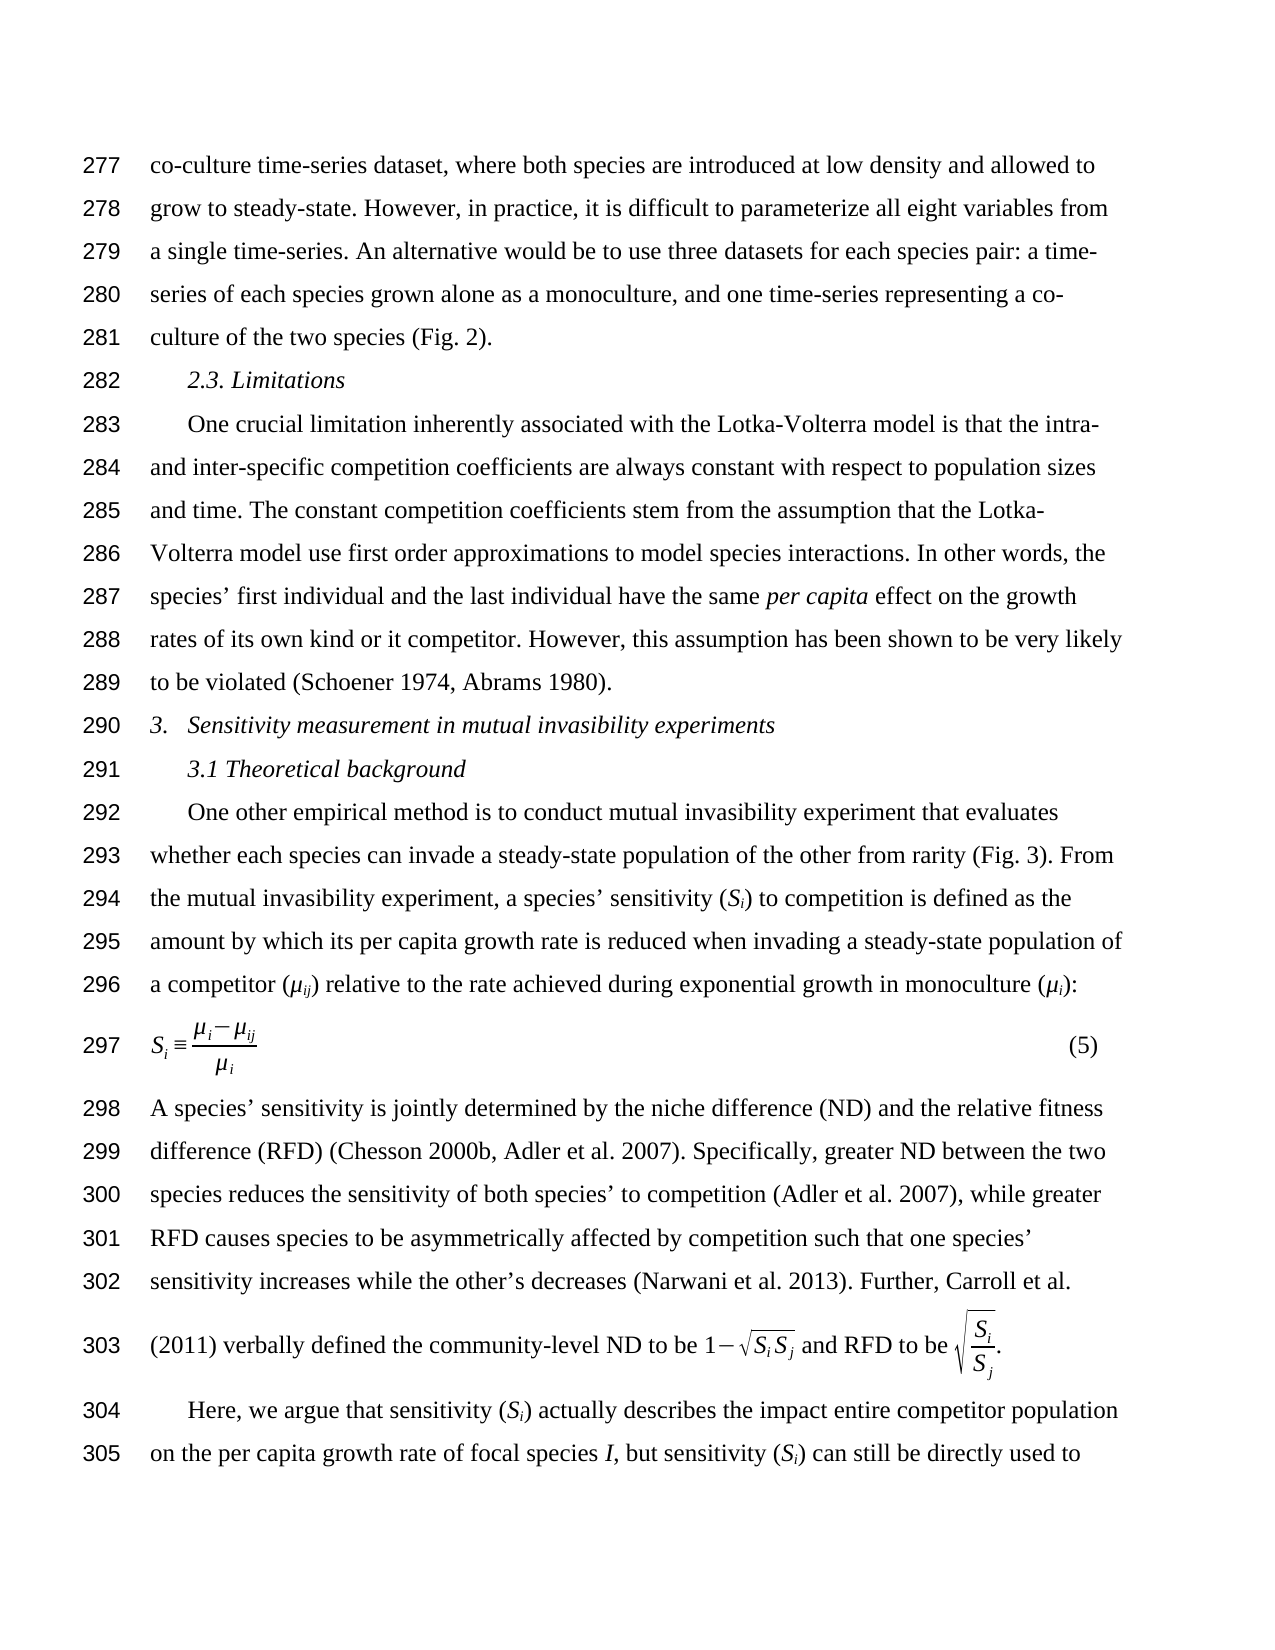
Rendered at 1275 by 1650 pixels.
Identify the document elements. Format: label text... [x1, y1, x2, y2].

text A species’ sensitivity is jointly determined by the niche difference (ND) and the relative fitness difference (RFD) (Chesson 2000b, Adler et al. 2007). Specifically, greater ND between the two species reduces the sensitivity of both species’ to competition (Adler et al. 2007), while greater RFD causes species to be asymmetrically affected by competition such that one species’ sensitivity increases while the other’s decreases (Narwani et al. 2013). Further, Carroll et al. (2011) verbally defined the community-level ND to be and RFD to be . [150, 1093, 1125, 1381]
text One crucial limitation inherently associated with the Lotka-Volterra model is that the intra- and inter-specific competition coefficients are always constant with respect to population sizes and time. The constant competition coefficients stem from the assumption that the Lotka-Volterra model use first order approximations to model species interactions. In other words, the species’ first individual and the last individual have the same per capita effect on the growth rates of its own kind or it competitor. However, this assumption has been shown to be very likely to be violated (Schoener 1974, Abrams 1980). [150, 409, 1125, 696]
text (5) [150, 1012, 1125, 1079]
list Sensitivity measurement in mutual invasibility experiments [150, 711, 1125, 739]
text One other empirical method is to conduct mutual invasibility experiment that evaluates whether each species can invade a steady-state population of the other from rarity (Fig. 3). From the mutual invasibility experiment, a species’ sensitivity (Si) to competition is defined as the amount by which its per capita growth rate is reduced when invading a steady-state population of a competitor (μij) relative to the rate achieved during exponential growth in monoculture (μi): [150, 797, 1125, 998]
text 2.3. Limitations [150, 366, 1125, 394]
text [150, 1395, 1125, 1467]
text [150, 150, 1125, 351]
text 3.1 Theoretical background [187, 754, 1125, 782]
